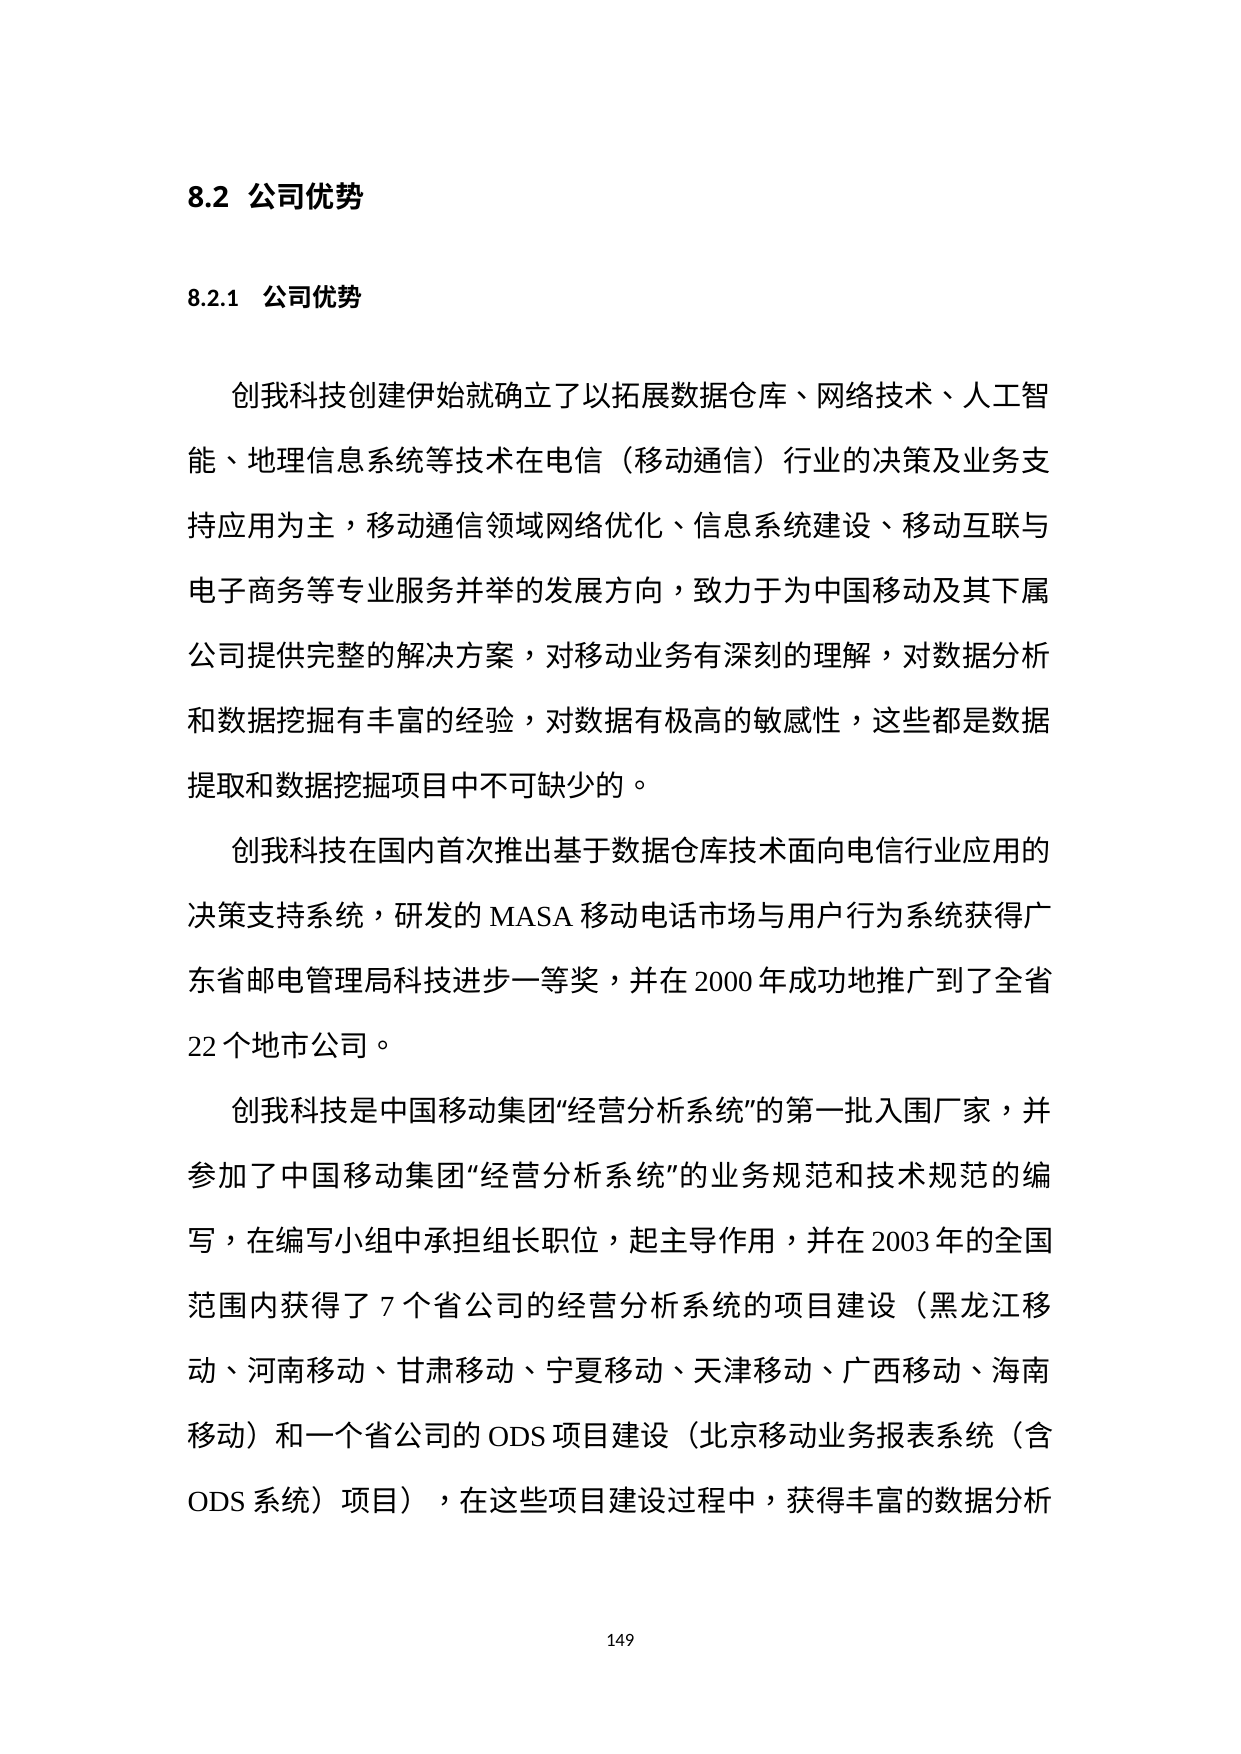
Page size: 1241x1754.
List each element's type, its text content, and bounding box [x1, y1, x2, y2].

subtitle 公司优势 [187, 264, 1053, 329]
text 创我科技创建伊始就确立了以拓展数据仓库、网络技术、人工智能、地理信息系统等技术在电信（移动通信）行业的决策及业务支持应用为主，移动通信领域网络优化、信息系统建设、移动互联与电子商务等专业服务并举的发展方向，致力于为中国移动及其下属公司提供完整的解决方案，对移动业务有深刻的理解，对数据分析和数据挖掘有丰富的经验，对数据有极高的敏感性，这些都是数据提取和数据挖掘项目中不可缺少的。 [187, 363, 1053, 818]
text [187, 1078, 1053, 1533]
text 创我科技在国内首次推出基于数据仓库技术面向电信行业应用的决策支持系统，研发的MASA移动电话市场与用户行为系统获得广东省邮电管理局科技进步一等奖，并在2000年成功地推广到了全省22个地市公司。 [187, 818, 1053, 1078]
subtitle 公司优势 [187, 162, 1053, 227]
